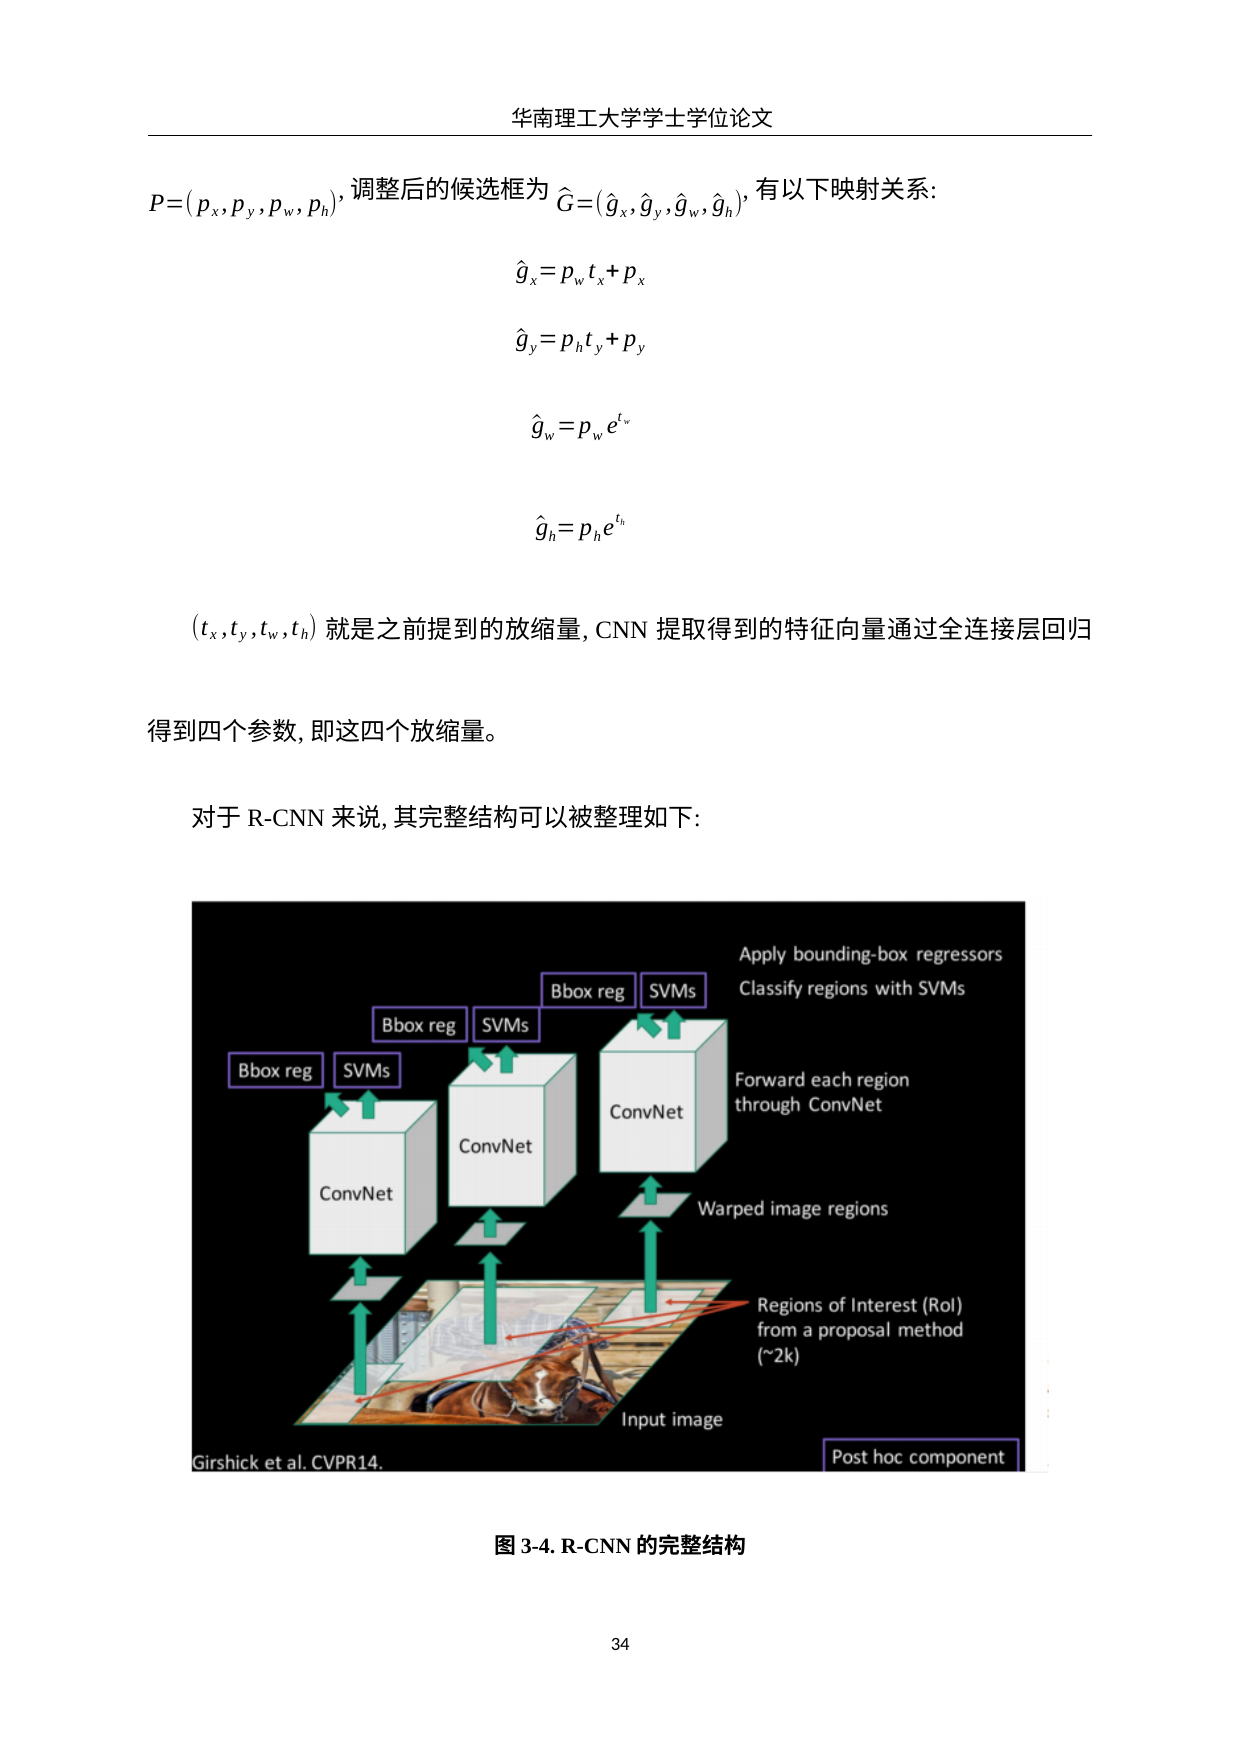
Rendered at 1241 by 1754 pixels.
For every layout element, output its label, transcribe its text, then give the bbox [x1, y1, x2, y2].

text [148, 170, 1092, 238]
text (22) [148, 256, 1092, 290]
text (23) [148, 323, 1092, 357]
text (24) [148, 391, 1092, 459]
text (25) [148, 492, 1092, 560]
text 就是之前提到的放缩量, CNN 提取得到的特征向量通过全连接层回归得到四个参数, 即这四个放缩量。 [148, 594, 1092, 763]
text 图3-4. R-CNN 的完整结构 [148, 1527, 1092, 1561]
picture [191, 884, 1049, 1473]
text 对于 R-CNN 来说, 其完整结构可以被整理如下: [148, 782, 1092, 849]
